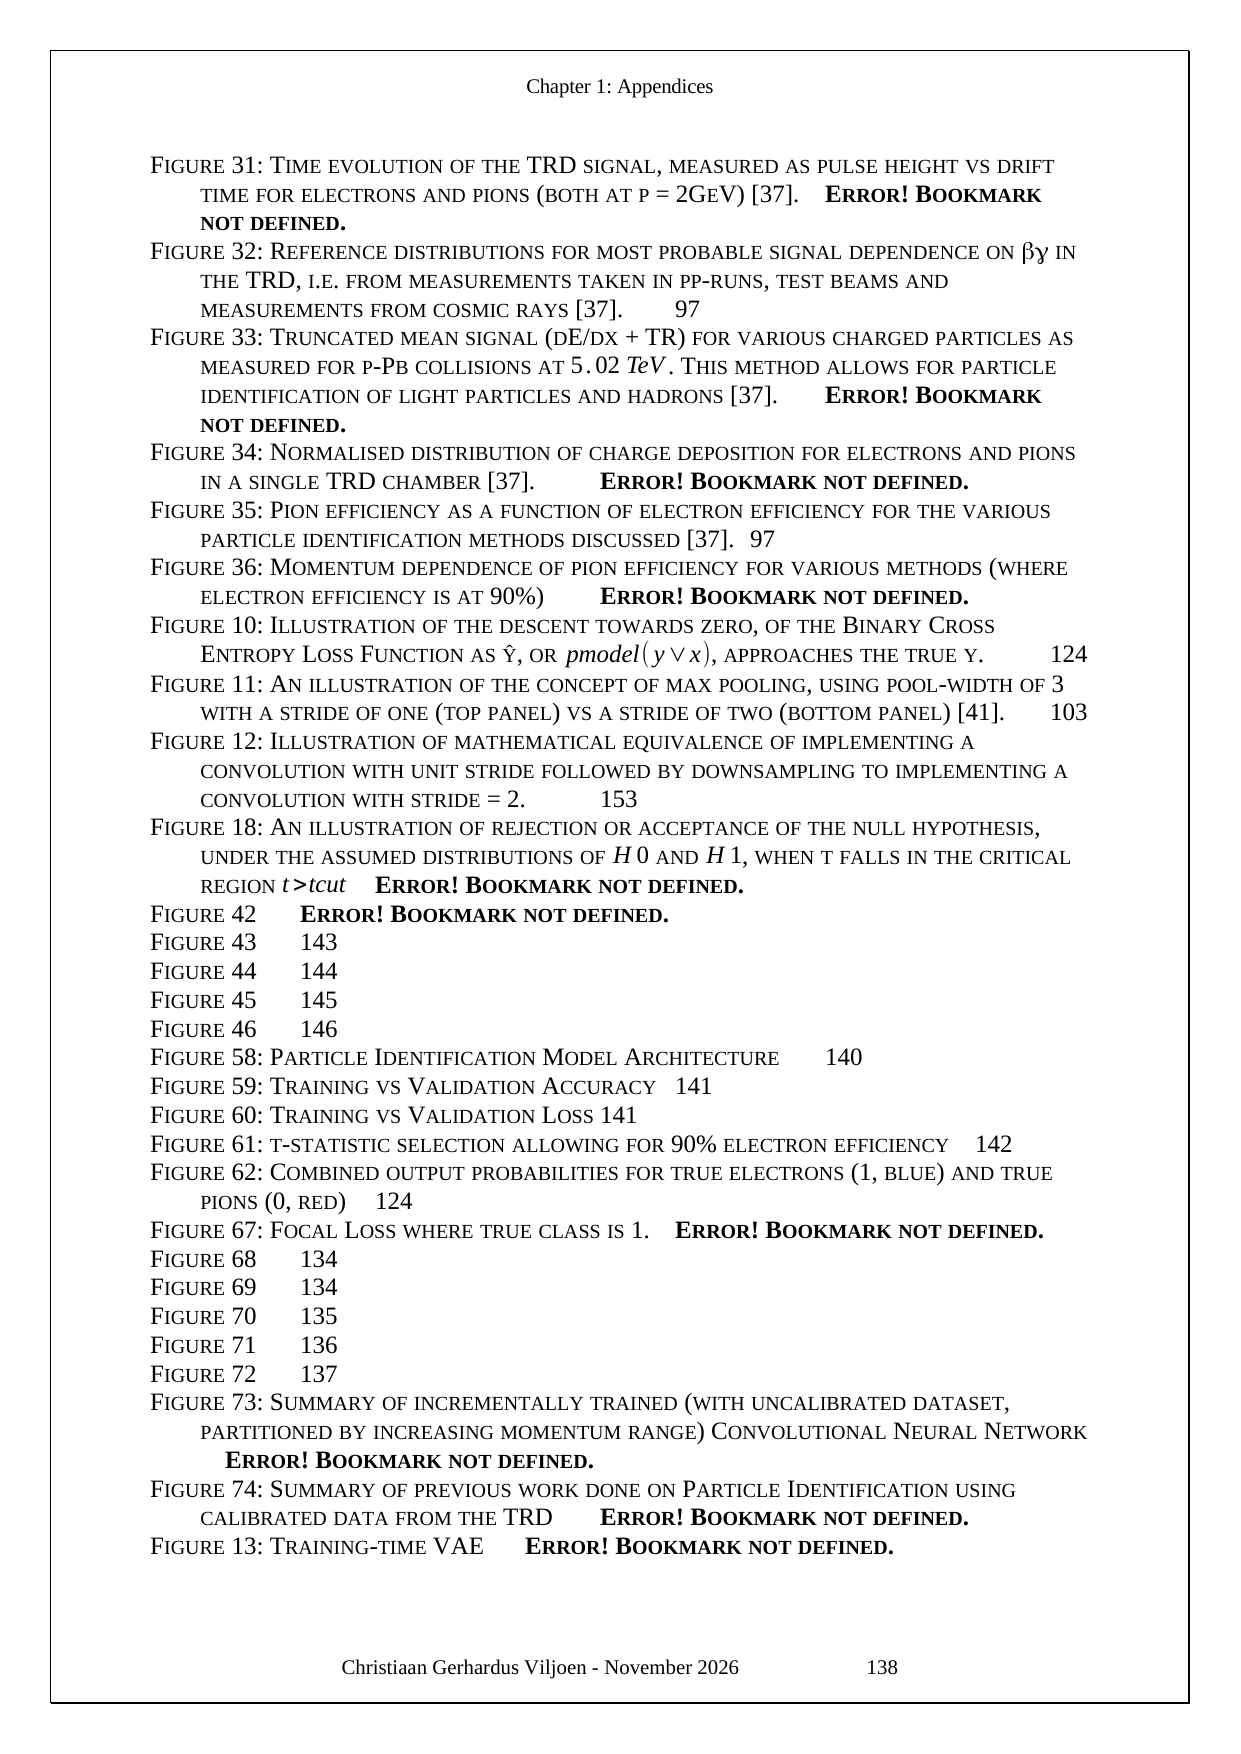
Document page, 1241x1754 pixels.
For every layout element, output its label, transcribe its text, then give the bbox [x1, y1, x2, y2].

text Figure 61: t-statistic selection allowing for 90% electron efficiency 142 [150, 1129, 1089, 1157]
text Figure 11: An illustration of the concept of max pooling, using pool-width of 3 with a stride of one (top panel) vs a stride of two (bottom panel) [41]. 103 [150, 669, 1089, 726]
text Figure 32: Reference distributions for most probable signal dependence on in the TRD, i.e. from measurements taken in pp-runs, test beams and measurements from cosmic rays [37]. 97 [150, 236, 1089, 322]
text Figure 31: Time evolution of the TRD signal, measured as pulse height vs drift time for electrons and pions (both at p = 2GeV) [37]. Error! Bookmark not defined. [150, 150, 1089, 236]
text Figure 71 136 [150, 1330, 1089, 1359]
text Figure 62: Combined output probabilities for true electrons (1, blue) and true pions (0, red) 124 [150, 1157, 1089, 1215]
text Figure 10: Illustration of the descent towards zero, of the Binary Cross Entropy Loss Function as ŷ, or , approaches the true y. 124 [150, 610, 1089, 669]
text Figure 36: Momentum dependence of pion efficiency for various methods (where electron efficiency is at 90%) Error! Bookmark not defined. [150, 552, 1089, 610]
text Figure 59: Training vs Validation Accuracy 141 [150, 1071, 1089, 1100]
text Figure 12: Illustration of mathematical equivalence of implementing a convolution with unit stride followed by downsampling to implementing a convolution with stride = 2. 153 [150, 726, 1089, 812]
text Figure 73: Summary of incrementally trained (with uncalibrated dataset, partitioned by increasing momentum range) Convolutional Neural Network Error! Bookmark not defined. [150, 1387, 1089, 1474]
text Figure 58: Particle Identification Model Architecture 140 [150, 1042, 1089, 1071]
text Figure 72 137 [150, 1359, 1089, 1387]
text Figure 60: Training vs Validation Loss 141 [150, 1100, 1089, 1129]
text Figure 74: Summary of previous work done on Particle Identification using calibrated data from the TRD Error! Bookmark not defined. [150, 1474, 1089, 1531]
text Figure 13: Training-time VAE Error! Bookmark not defined. [150, 1531, 1089, 1560]
text Figure 44 144 [150, 956, 1089, 985]
text Figure 69 134 [150, 1272, 1089, 1301]
text Figure 68 134 [150, 1244, 1089, 1272]
text Figure 18: An illustration of rejection or acceptance of the null hypothesis, under the assumed distributions of and , when t falls in the critical region Error! Bookmark not defined. [150, 812, 1089, 899]
text Figure 70 135 [150, 1301, 1089, 1330]
text Figure 67: Focal Loss where true class is 1. Error! Bookmark not defined. [150, 1215, 1089, 1244]
text Figure 46 146 [150, 1014, 1089, 1042]
text Figure 33: Truncated mean signal (dE/dx + TR) for various charged particles as measured for p-Pb collisions at . This method allows for particle identification of light particles and hadrons [37]. Error! Bookmark not defined. [150, 322, 1089, 437]
text Figure 45 145 [150, 985, 1089, 1014]
text Figure 43 143 [150, 927, 1089, 956]
text Figure 42 Error! Bookmark not defined. [150, 899, 1089, 927]
text Figure 34: Normalised distribution of charge deposition for electrons and pions in a single TRD chamber [37]. Error! Bookmark not defined. [150, 437, 1089, 495]
text Figure 35: Pion efficiency as a function of electron efficiency for the various particle identification methods discussed [37]. 97 [150, 495, 1089, 552]
